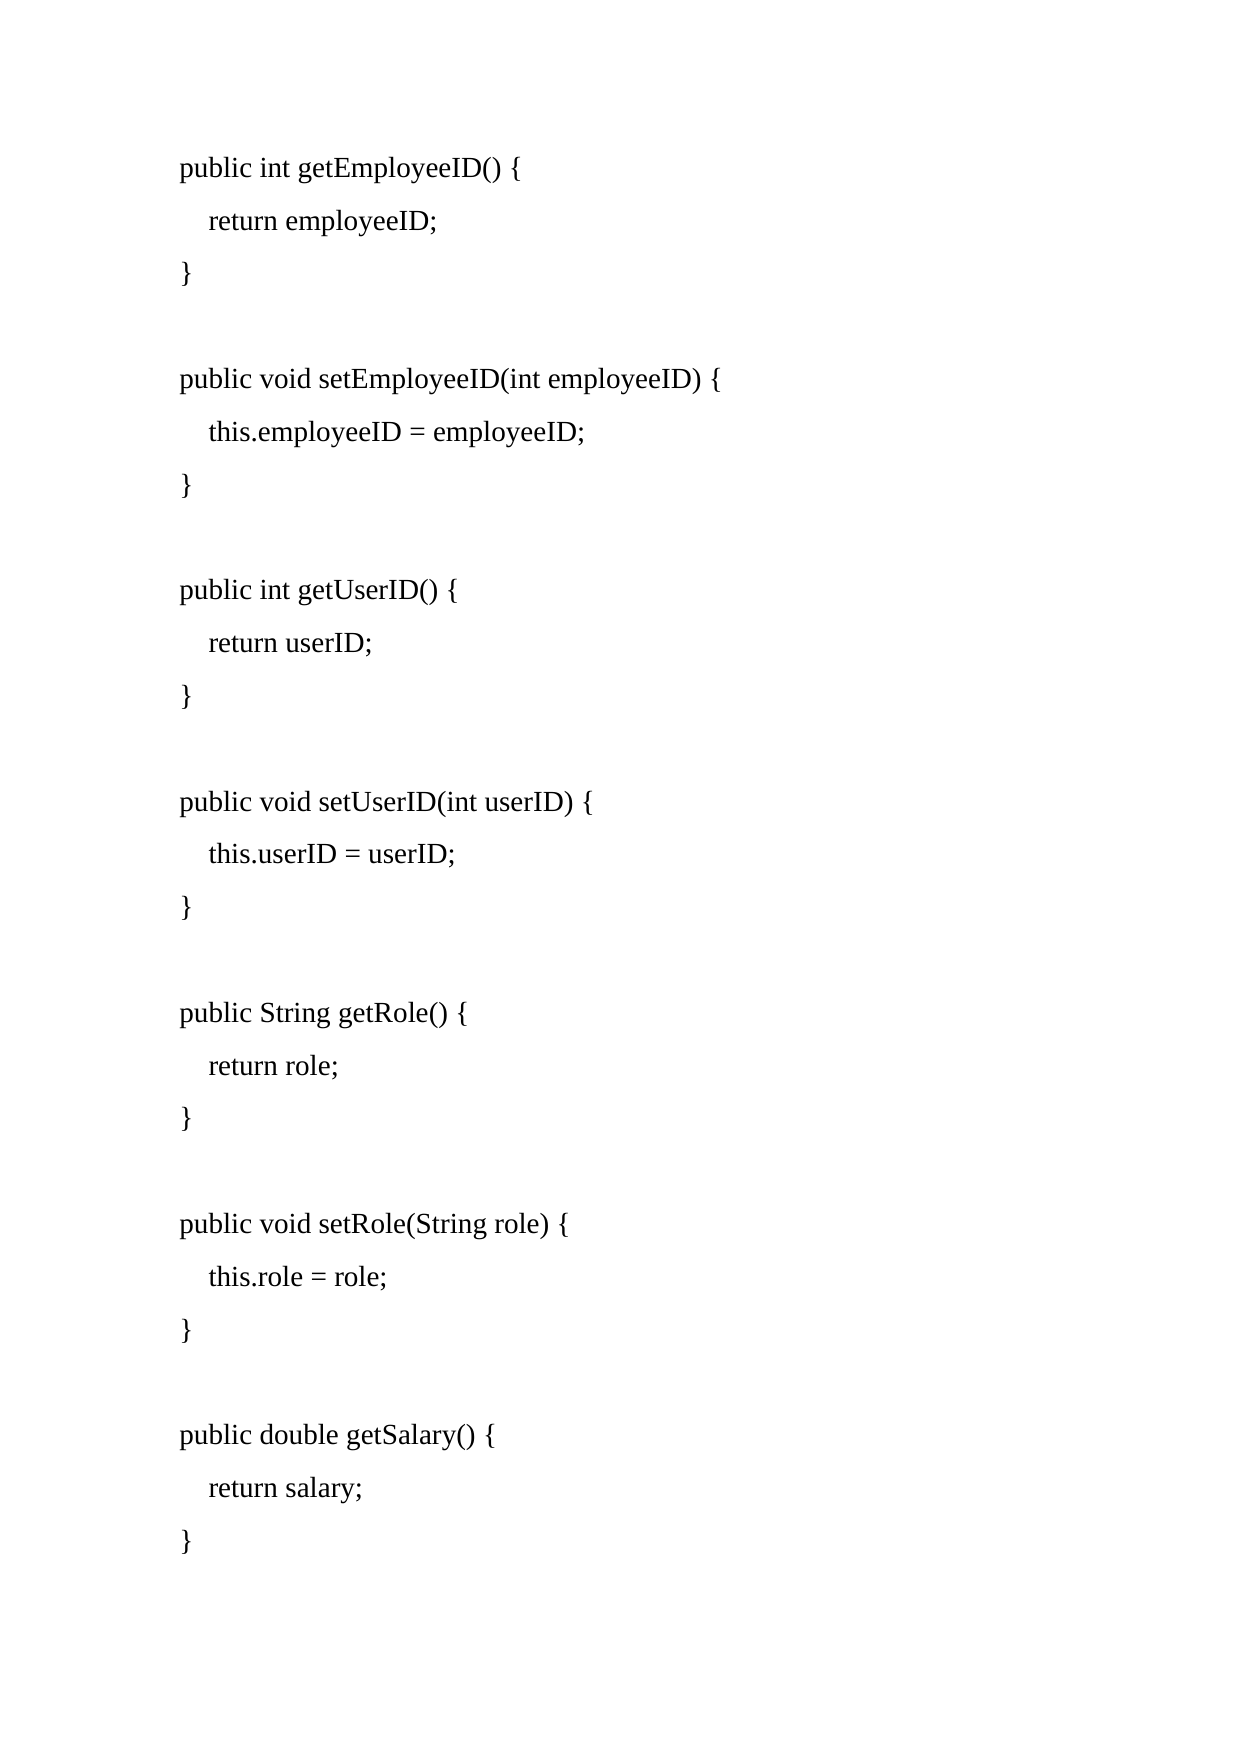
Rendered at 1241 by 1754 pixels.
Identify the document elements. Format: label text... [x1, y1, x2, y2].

text public void setEmployeeID(int employeeID) { [150, 361, 1090, 395]
text this.employeeID = employeeID; [150, 414, 1090, 448]
text return salary; [150, 1470, 1090, 1504]
text } [150, 1312, 1090, 1345]
text public double getSalary() { [150, 1417, 1090, 1451]
text return employeeID; [150, 203, 1090, 236]
text public void setRole(String role) { [150, 1206, 1090, 1240]
text } [150, 1523, 1090, 1557]
text } [150, 889, 1090, 923]
text return userID; [150, 625, 1090, 659]
text public int getUserID() { [150, 572, 1090, 606]
text public String getRole() { [150, 995, 1090, 1028]
text } [150, 467, 1090, 500]
text public int getEmployeeID() { [150, 150, 1090, 183]
text return role; [150, 1048, 1090, 1081]
text this.role = role; [150, 1259, 1090, 1293]
text public void setUserID(int userID) { [150, 784, 1090, 817]
text } [150, 678, 1090, 712]
text } [150, 256, 1090, 289]
text } [150, 1101, 1090, 1134]
text this.userID = userID; [150, 837, 1090, 870]
